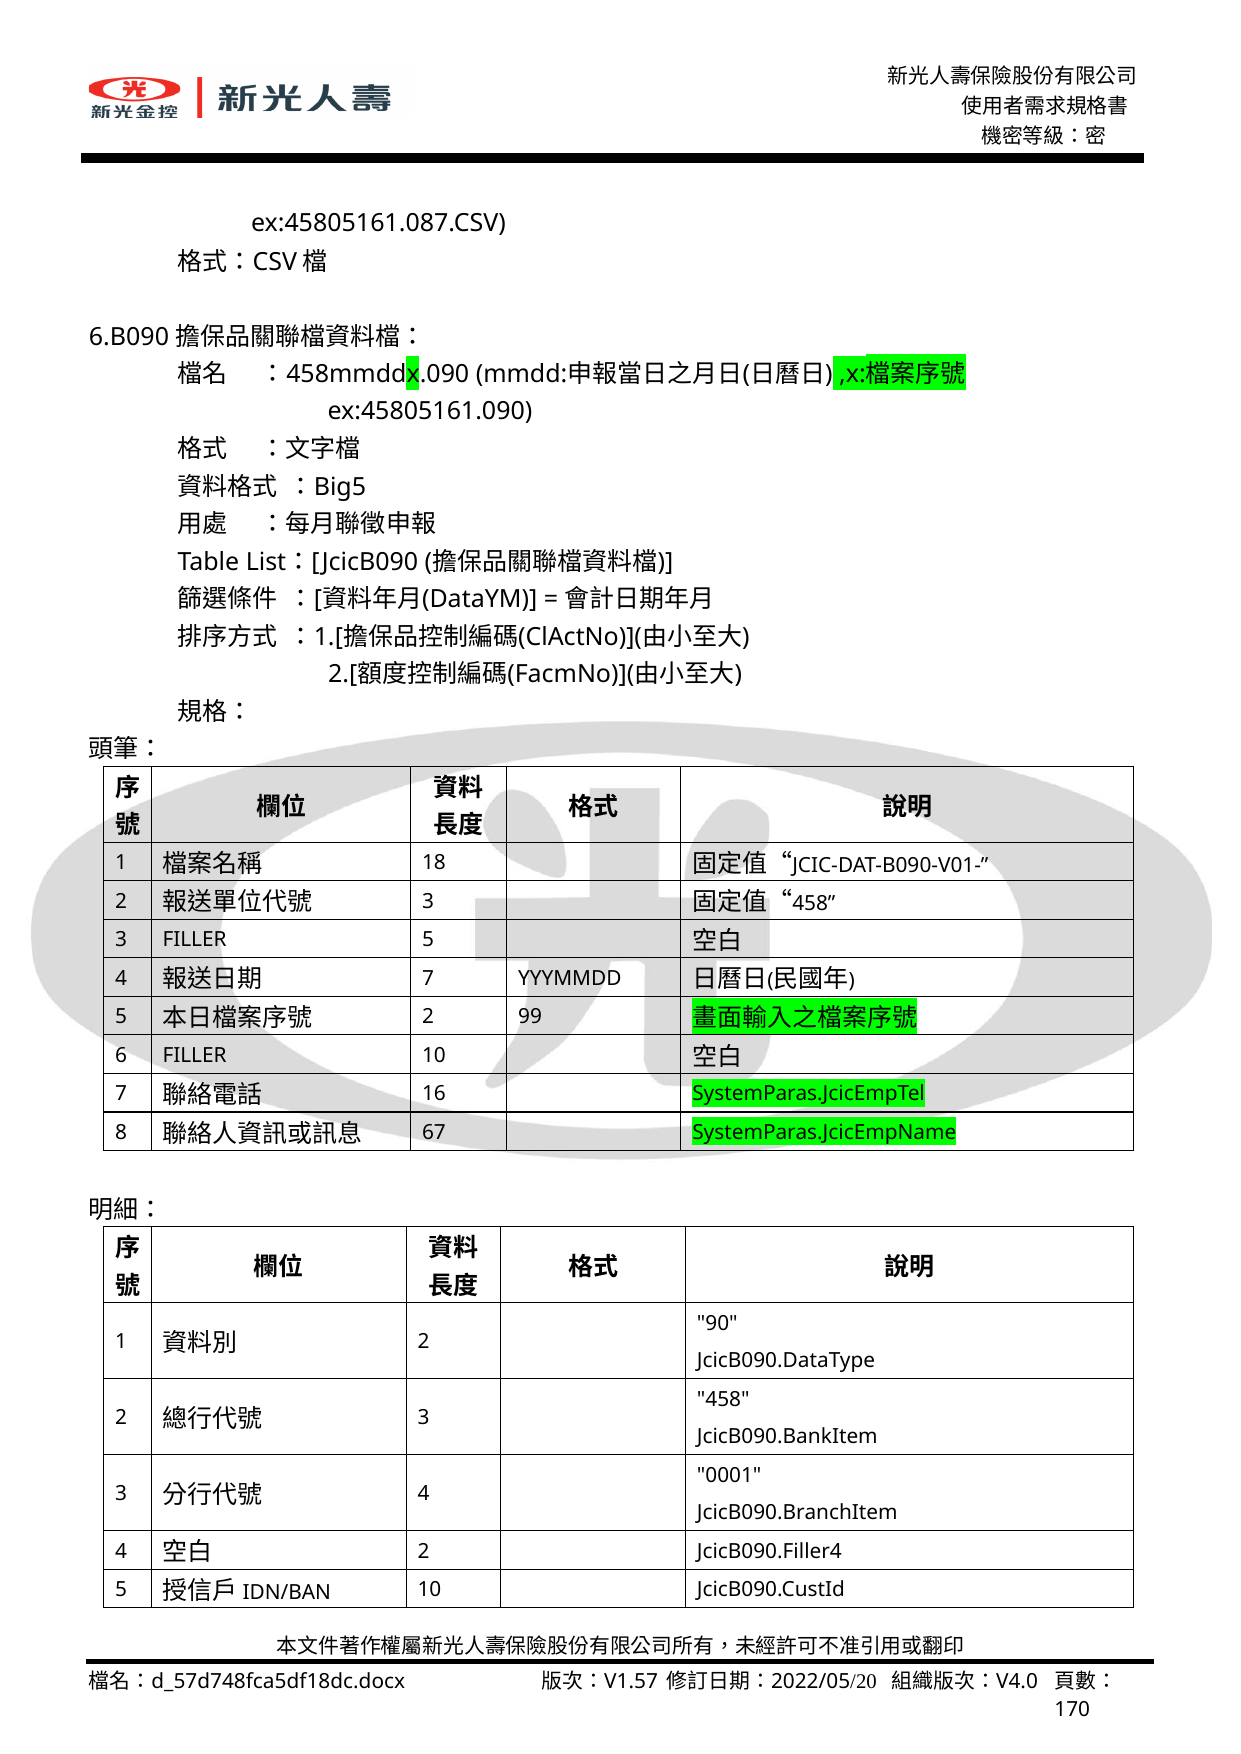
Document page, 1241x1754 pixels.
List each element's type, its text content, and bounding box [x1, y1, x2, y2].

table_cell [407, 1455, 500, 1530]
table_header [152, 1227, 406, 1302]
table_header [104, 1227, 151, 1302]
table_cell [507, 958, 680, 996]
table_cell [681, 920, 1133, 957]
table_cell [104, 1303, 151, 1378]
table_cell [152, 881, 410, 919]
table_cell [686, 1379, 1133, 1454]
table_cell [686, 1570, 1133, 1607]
text 明細： [89, 1188, 1152, 1226]
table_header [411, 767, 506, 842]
list 檔名：458mmddx.087.CSV (mmdd:申報當日之月日(日曆日) ,x:檔案序號 ex:45805161.087.CSV) [177, 203, 1152, 241]
picture [25, 713, 1215, 1166]
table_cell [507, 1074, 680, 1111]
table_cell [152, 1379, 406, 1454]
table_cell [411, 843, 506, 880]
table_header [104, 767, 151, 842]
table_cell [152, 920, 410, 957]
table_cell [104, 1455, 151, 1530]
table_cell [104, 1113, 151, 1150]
text 頭筆： [89, 728, 1152, 766]
list Table List：[JcicB090 (擔保品關聯檔資料檔)] [177, 541, 1152, 578]
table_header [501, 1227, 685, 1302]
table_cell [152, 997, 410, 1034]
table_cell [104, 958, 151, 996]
list 格式：CSV檔 [177, 241, 1152, 278]
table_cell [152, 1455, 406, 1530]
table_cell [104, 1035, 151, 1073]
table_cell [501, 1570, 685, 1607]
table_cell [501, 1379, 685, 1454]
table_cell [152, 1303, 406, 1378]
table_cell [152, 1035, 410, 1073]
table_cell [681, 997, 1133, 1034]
picture [88, 61, 414, 118]
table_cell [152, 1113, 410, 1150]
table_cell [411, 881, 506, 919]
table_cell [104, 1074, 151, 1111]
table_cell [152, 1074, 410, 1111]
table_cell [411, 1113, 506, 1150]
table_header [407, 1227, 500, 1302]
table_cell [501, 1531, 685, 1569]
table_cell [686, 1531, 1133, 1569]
list ex:45805161.090) [177, 391, 1152, 428]
list 用處 ：每月聯徵申報 [177, 503, 1152, 541]
list 排序方式 ：1.[擔保品控制編碼(ClActNo)](由小至大) [177, 616, 1152, 653]
list 資料格式 ：Big5 [177, 466, 1152, 503]
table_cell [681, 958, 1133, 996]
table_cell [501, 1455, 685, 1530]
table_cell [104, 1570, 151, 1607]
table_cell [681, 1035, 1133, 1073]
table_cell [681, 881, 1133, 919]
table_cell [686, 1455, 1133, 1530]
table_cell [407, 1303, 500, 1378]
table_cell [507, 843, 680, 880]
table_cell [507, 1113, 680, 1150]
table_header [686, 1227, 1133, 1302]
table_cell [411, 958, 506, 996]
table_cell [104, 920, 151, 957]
list 規格： [177, 691, 1152, 728]
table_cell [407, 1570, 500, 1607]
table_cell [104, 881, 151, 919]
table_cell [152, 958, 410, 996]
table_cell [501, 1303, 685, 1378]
list 檔名 ：458mmddx.090 (mmdd:申報當日之月日(日曆日) ,x:檔案序號 [177, 353, 1152, 391]
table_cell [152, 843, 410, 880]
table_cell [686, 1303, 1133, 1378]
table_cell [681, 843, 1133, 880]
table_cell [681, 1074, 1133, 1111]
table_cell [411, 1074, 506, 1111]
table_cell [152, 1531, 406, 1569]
list 格式 ：文字檔 [177, 428, 1152, 466]
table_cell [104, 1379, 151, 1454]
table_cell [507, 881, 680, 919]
list 篩選條件 ：[資料年月(DataYM)] = 會計日期年月 [177, 578, 1152, 616]
list 2.[額度控制編碼(FacmNo)](由小至大) [328, 653, 1152, 691]
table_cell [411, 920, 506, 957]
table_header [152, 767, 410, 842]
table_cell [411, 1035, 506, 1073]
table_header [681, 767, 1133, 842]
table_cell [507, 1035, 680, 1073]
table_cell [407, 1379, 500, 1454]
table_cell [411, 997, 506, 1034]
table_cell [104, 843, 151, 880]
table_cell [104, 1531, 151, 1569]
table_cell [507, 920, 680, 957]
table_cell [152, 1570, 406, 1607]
text 6.B090 擔保品關聯檔資料檔： [89, 316, 1152, 353]
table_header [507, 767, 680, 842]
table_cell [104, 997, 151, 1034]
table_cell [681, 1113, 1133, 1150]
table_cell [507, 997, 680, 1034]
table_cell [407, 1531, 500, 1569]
